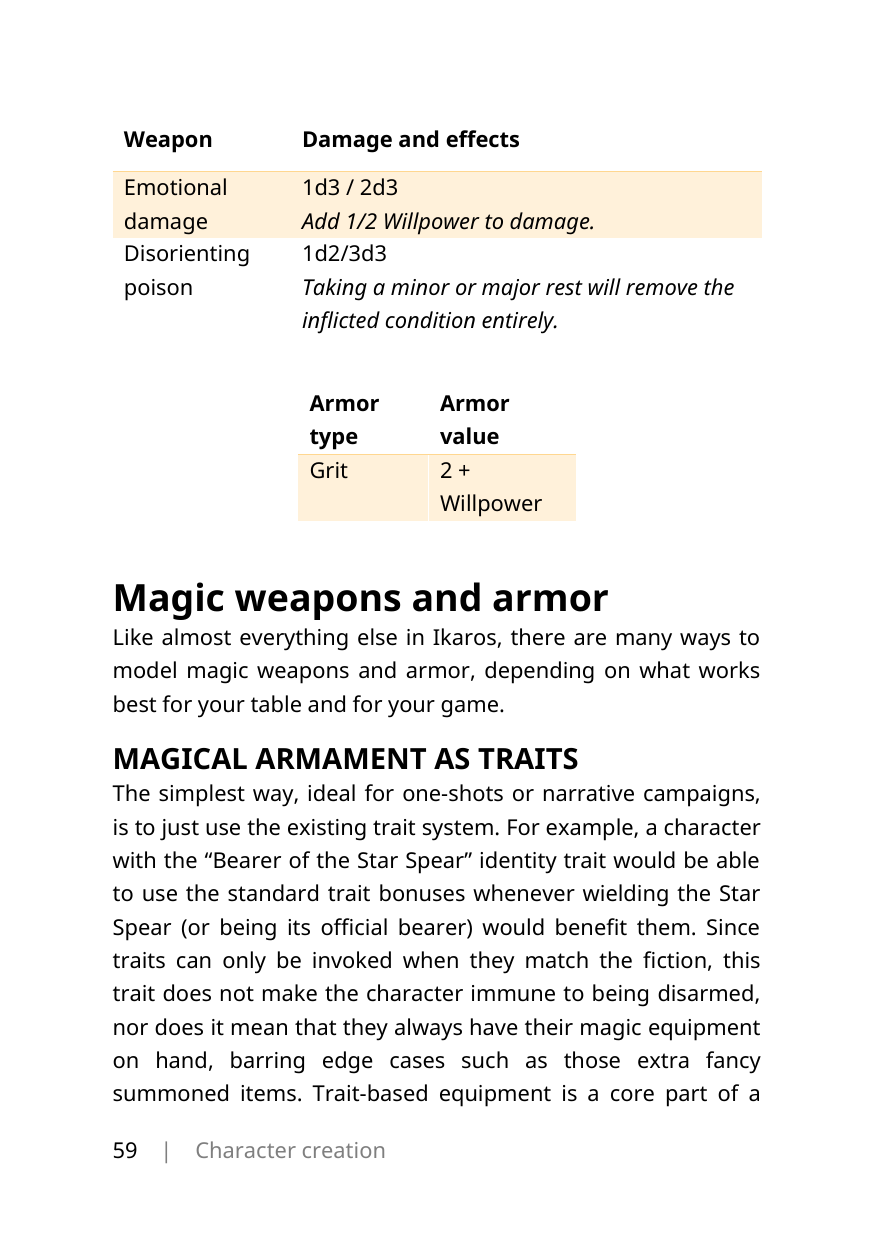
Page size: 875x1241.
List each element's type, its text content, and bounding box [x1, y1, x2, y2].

text Like almost everything else in Ikaros, there are many ways to model magic weapons and armor, depending on what works best for your table and for your game. [112, 622, 762, 718]
table_cell 1d3 / 2d3 Add 1/2 Willpower to damage. [291, 172, 762, 238]
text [112, 778, 762, 1108]
subtitle Magical armament as traits [112, 738, 762, 778]
subtitle Magic weapons and armor [112, 571, 762, 622]
table_cell 2 + Willpower [429, 455, 576, 521]
table_cell Disorienting poison [113, 238, 291, 338]
table_cell Grit [298, 455, 428, 521]
table_header Armor type [298, 388, 428, 454]
table_header Weapon [113, 124, 291, 171]
table_cell Emotional damage [113, 172, 291, 238]
table_header Damage and effects [291, 124, 762, 171]
table_cell 1d2/3d3 Taking a minor or major rest will remove the inflicted condition entirely. [291, 238, 762, 338]
table_header Armor value [429, 388, 576, 454]
